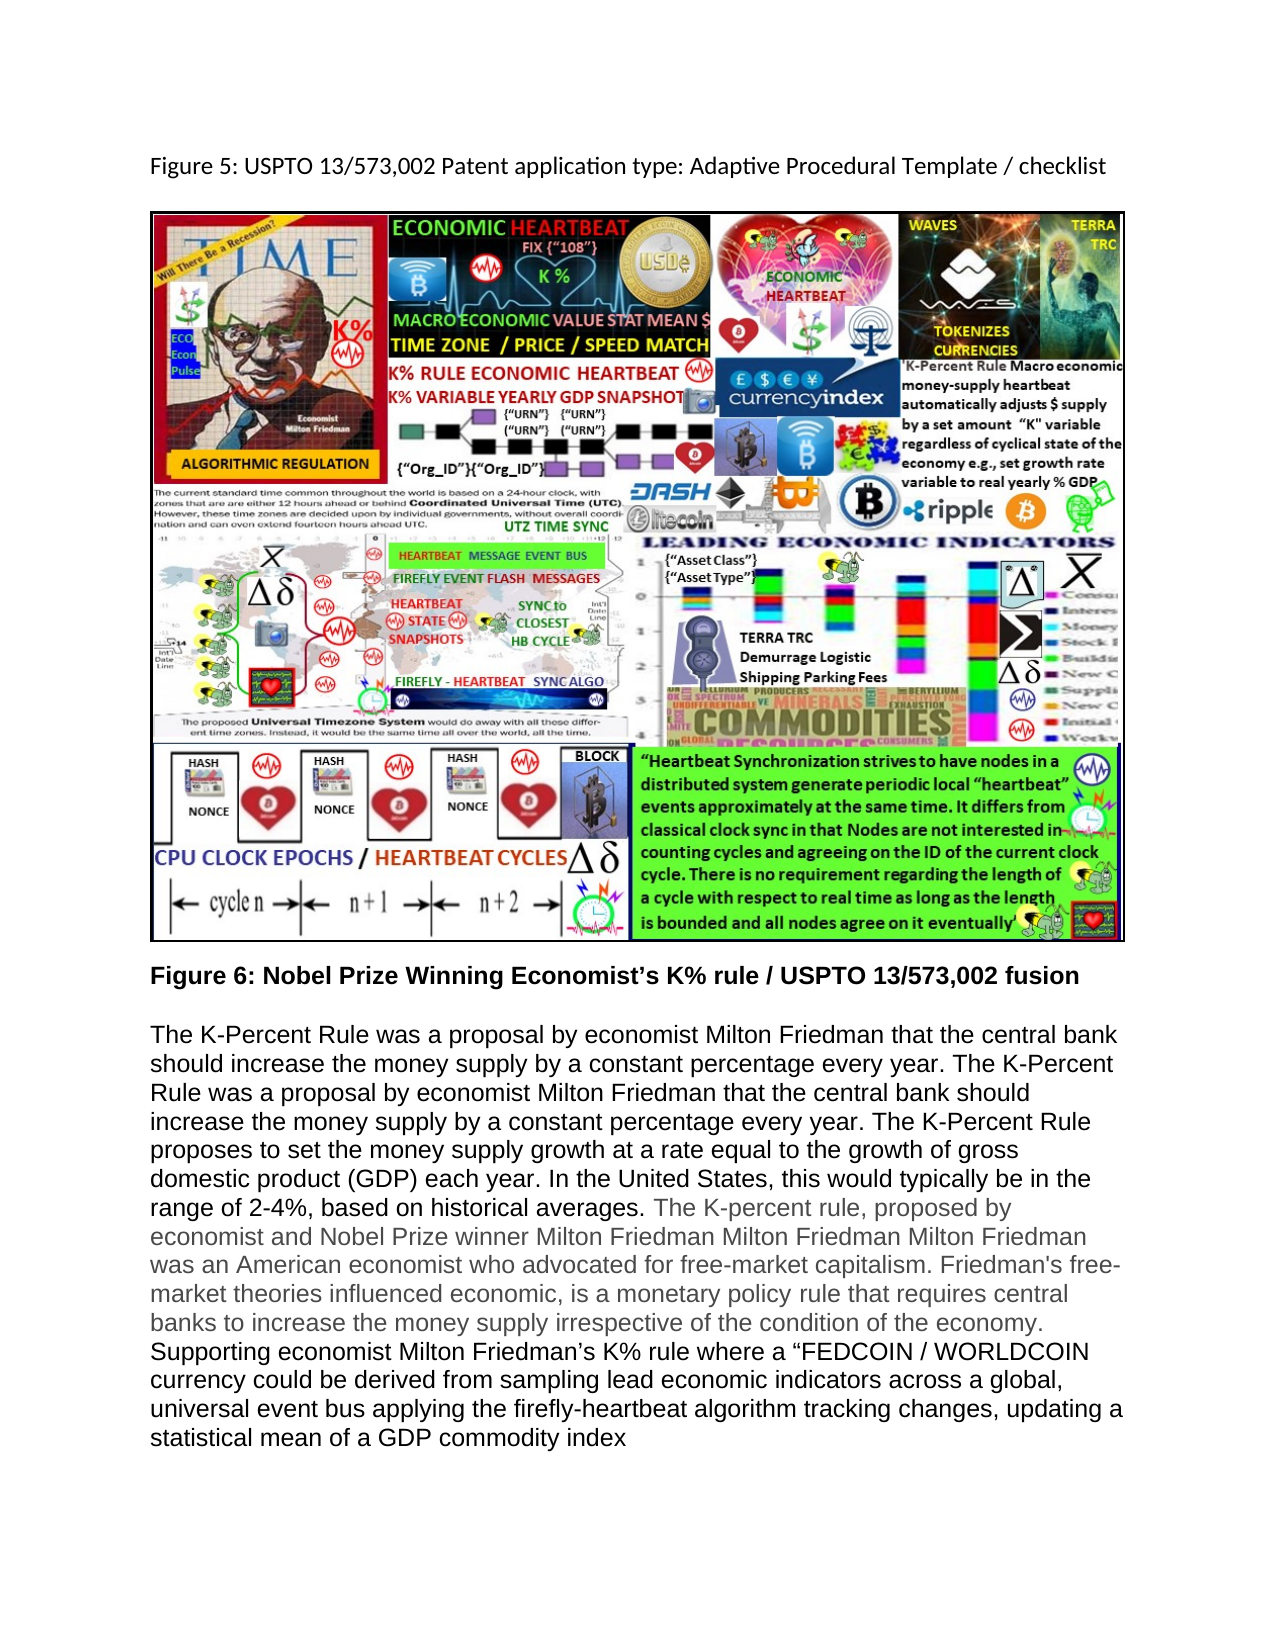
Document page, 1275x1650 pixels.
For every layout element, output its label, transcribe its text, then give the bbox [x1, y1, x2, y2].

text The K-Percent Rule was a proposal by economist Milton Friedman that the central bank should increase the money supply by a constant percentage every year. The K-Percent Rule was a proposal by economist Milton Friedman that the central bank should increase the money supply by a constant percentage every year. The K-Percent Rule proposes to set the money supply growth at a rate equal to the growth of gross domestic product (GDP) each year. In the United States, this would typically be in the range of 2-4%, based on historical averages. The K-percent rule, proposed by economist and Nobel Prize winner Milton Friedman Milton Friedman Milton Friedman was an American economist who advocated for free-market capitalism. Friedman's free-market theories influenced economic, is a monetary policy rule that requires central banks to increase the money supply irrespective of the condition of the economy. Supporting economist Milton Friedman’s K% rule where a “FEDCOIN / WORLDCOIN currency could be derived from sampling lead economic indicators across a global, universal event bus applying the firefly-heartbeat algorithm tracking changes, updating a statistical mean of a GDP commodity index [150, 1020, 1125, 1452]
text Figure 5: USPTO 13/573,002 Patent application type: Adaptive Procedural Template / checklist [150, 150, 1125, 181]
text Figure 6: Nobel Prize Winning Economist’s K% rule / USPTO 13/573,002 fusion [150, 961, 1125, 990]
picture [152, 213, 1123, 940]
